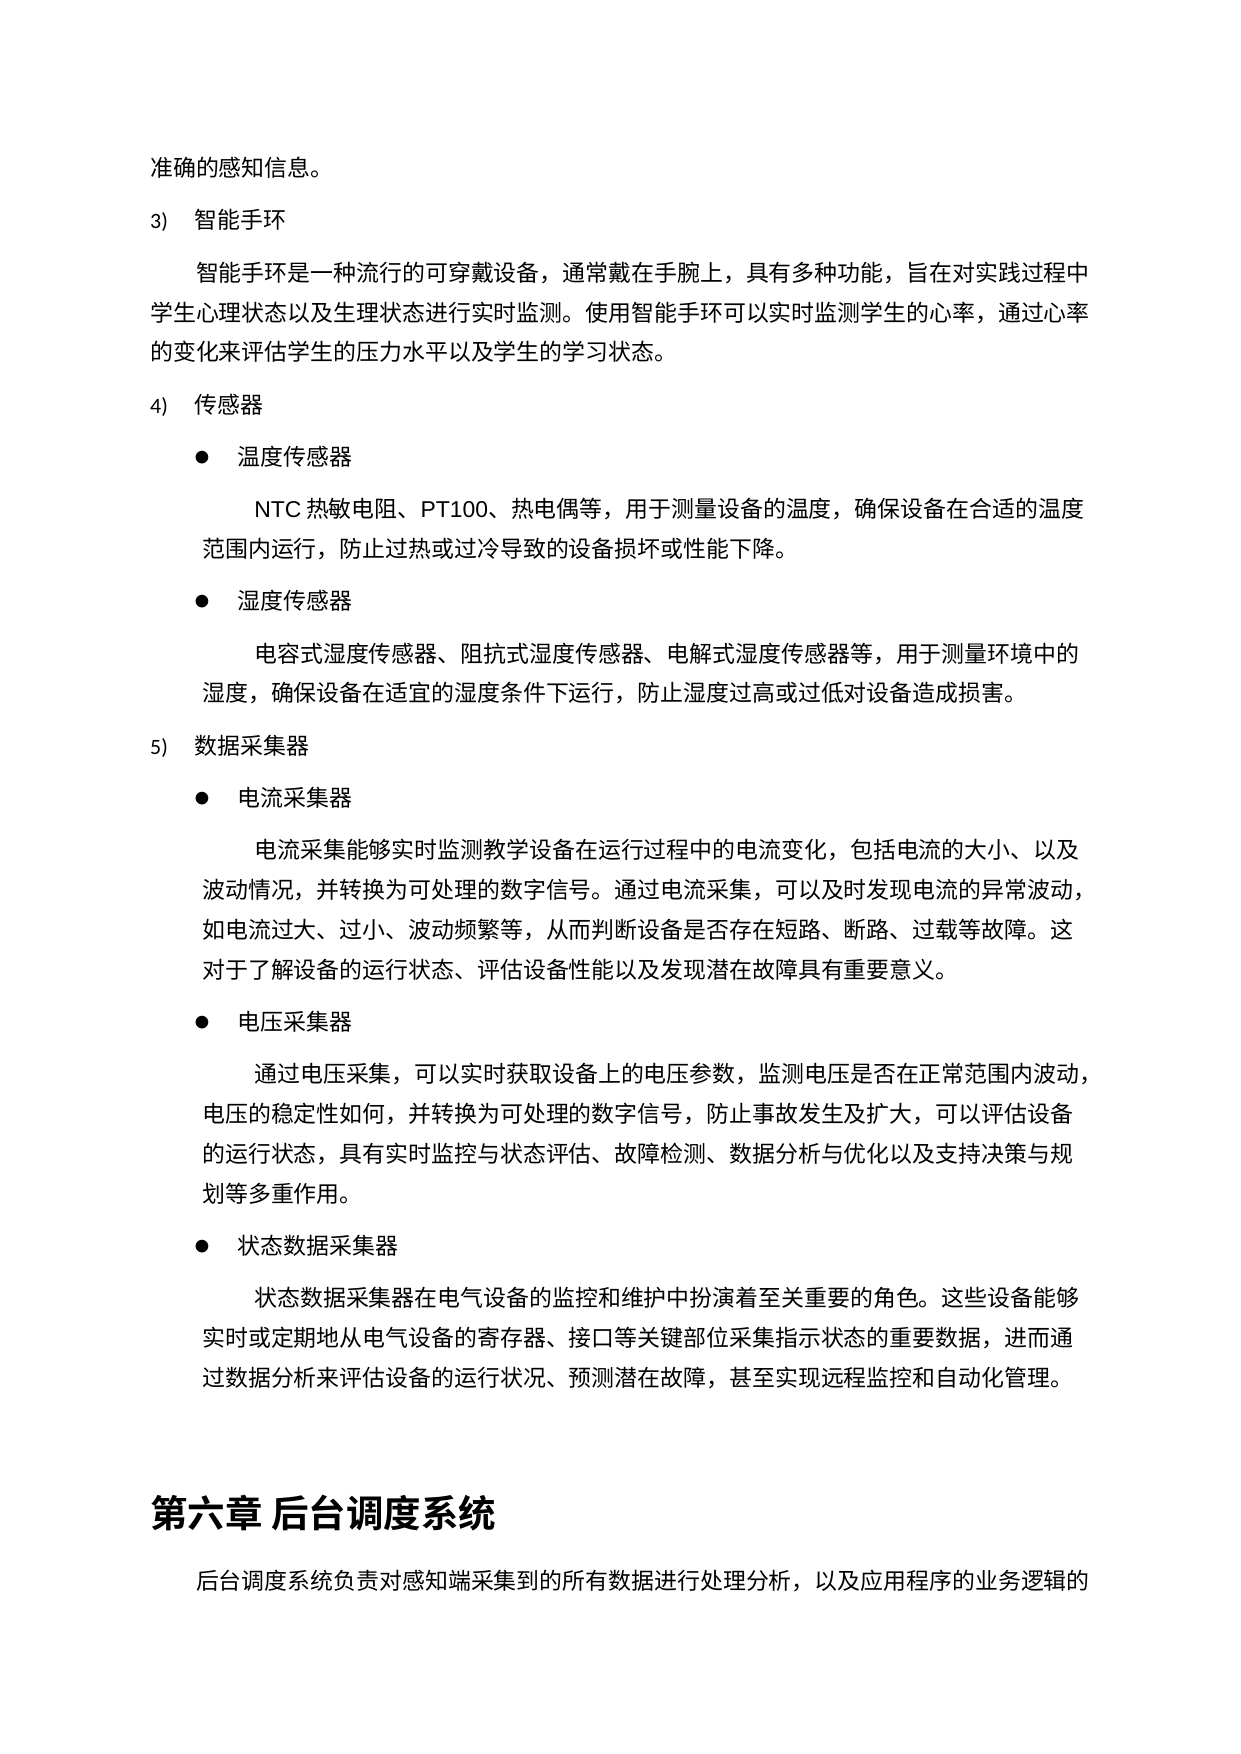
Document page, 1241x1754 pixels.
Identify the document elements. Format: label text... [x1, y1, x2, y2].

list 电压采集器 [194, 1004, 1090, 1037]
text 状态数据采集器在电气设备的监控和维护中扮演着至关重要的角色。这些设备能够实时或定期地从电气设备的寄存器、接口等关键部位采集指示状态的重要数据，进而通过数据分析来评估设备的运行状况、预测潜在故障，甚至实现远程监控和自动化管理。 [202, 1280, 1090, 1393]
list 电流采集能够实时监测教学设备在运行过程中的电流变化，包括电流的大小、以及波动情况，并转换为可处理的数字信号。通过电流采集，可以及时发现电流的异常波动，如电流过大、过小、波动频繁等，从而判断设备是否存在短路、断路、过载等故障。这对于了解设备的运行状态、评估设备性能以及发现潜在故障具有重要意义。 [202, 832, 1090, 985]
list 数据采集器 [150, 727, 1090, 761]
list 状态数据采集器 [194, 1228, 1090, 1261]
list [150, 150, 1090, 183]
list 传感器 [150, 386, 1090, 420]
list 智能手环 [150, 202, 1090, 236]
list 湿度传感器 [194, 583, 1090, 616]
text NTC热敏电阻、PT100、热电偶等，用于测量设备的温度，确保设备在合适的温度范围内运行，防止过热或过冷导致的设备损坏或性能下降。 [202, 491, 1090, 564]
list 通过电压采集，可以实时获取设备上的电压参数，监测电压是否在正常范围内波动，电压的稳定性如何，并转换为可处理的数字信号，防止事故发生及扩大，可以评估设备的运行状态，具有实时监控与状态评估、故障检测、数据分析与优化以及支持决策与规划等多重作用。 [202, 1056, 1090, 1209]
list 电流采集器 [194, 780, 1090, 813]
list 温度传感器 [194, 439, 1090, 472]
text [150, 1563, 1090, 1596]
text 第六章 后台调度系统 [150, 1483, 1090, 1538]
list 智能手环是一种流行的可穿戴设备，通常戴在手腕上，具有多种功能，旨在对实践过程中学生心理状态以及生理状态进行实时监测。使用智能手环可以实时监测学生的心率，通过心率的变化来评估学生的压力水平以及学生的学习状态。 [150, 254, 1090, 367]
text 电容式湿度传感器、阻抗式湿度传感器、电解式湿度传感器等，用于测量环境中的湿度，确保设备在适宜的湿度条件下运行，防止湿度过高或过低对设备造成损害。 [202, 635, 1090, 708]
